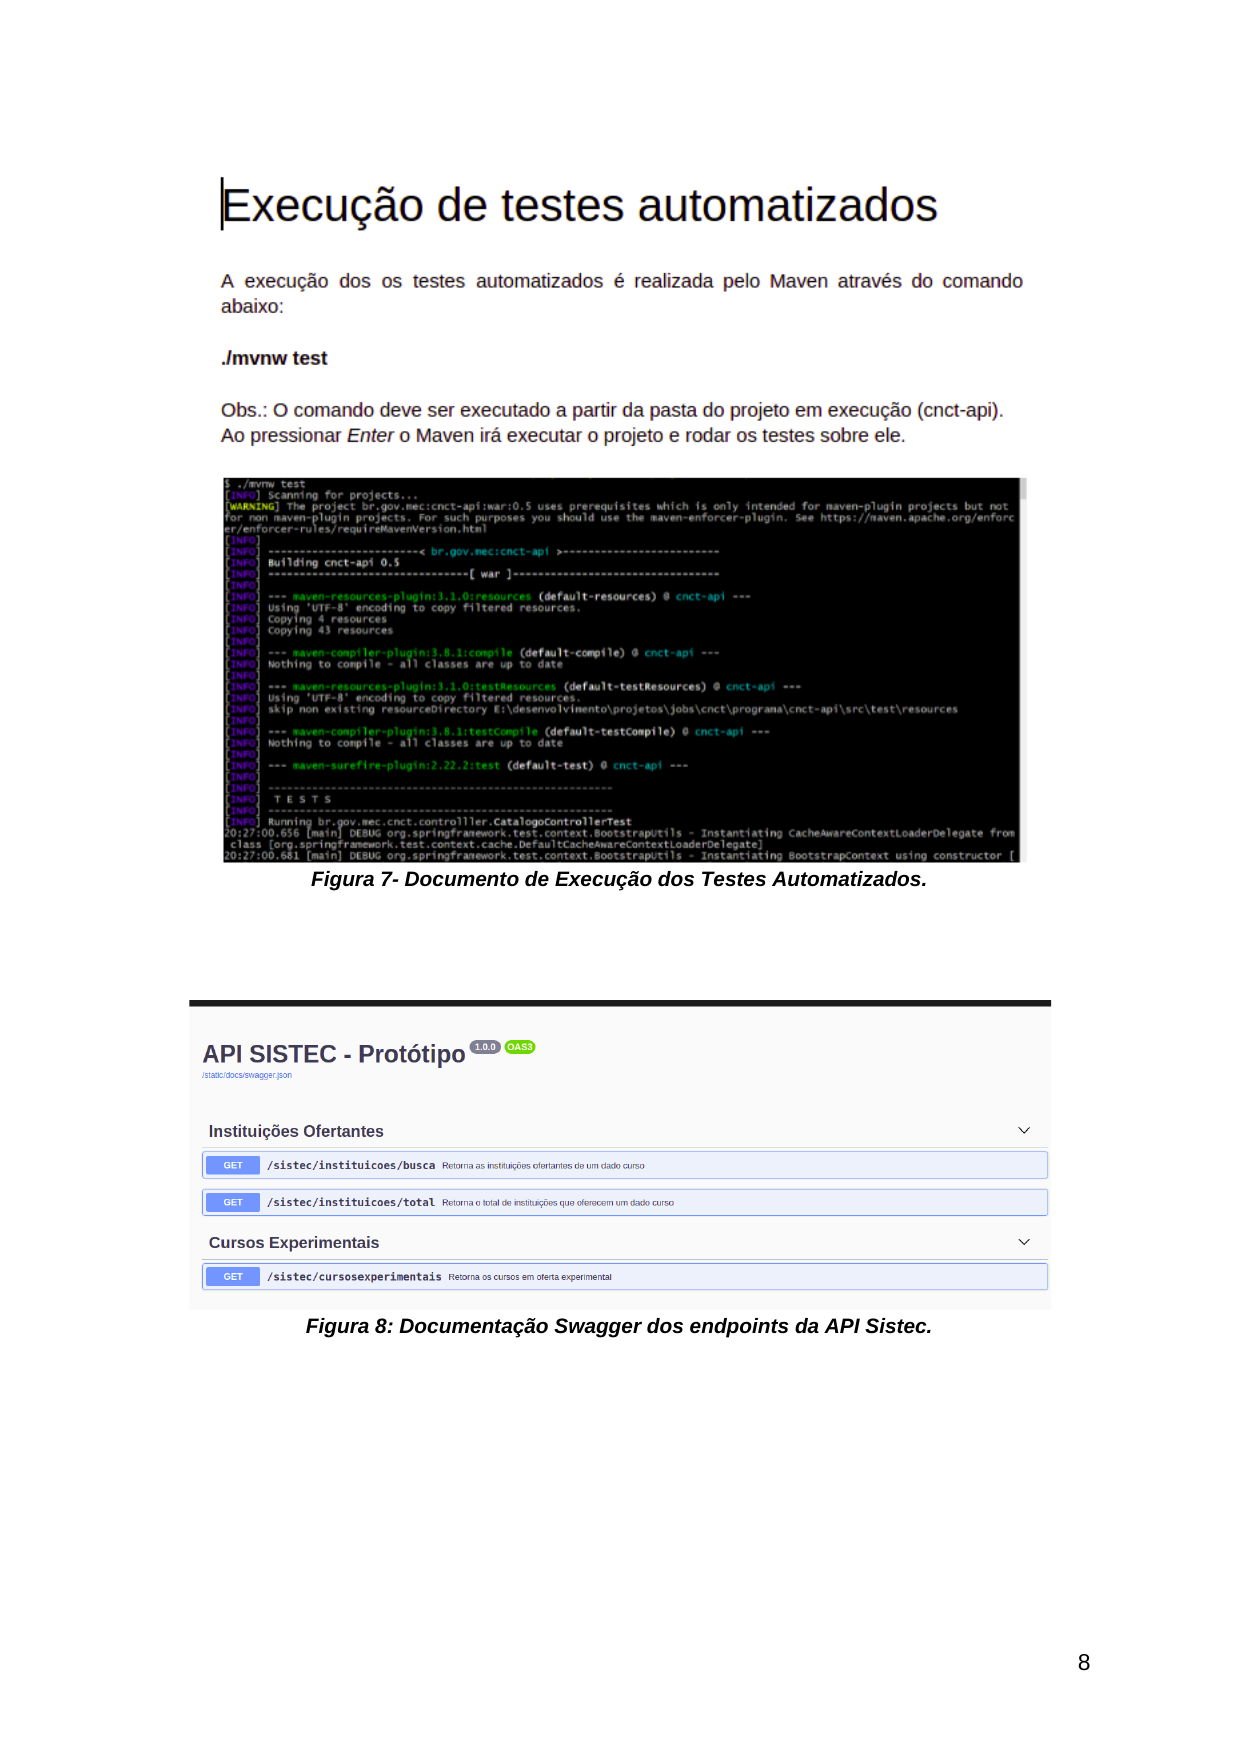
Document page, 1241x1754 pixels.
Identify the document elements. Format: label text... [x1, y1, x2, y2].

picture [189, 1000, 1052, 1310]
table_header Figura 8: Documentação Swagger dos endpoints da API Sistec. [150, 990, 1091, 1352]
table_header Figura 7- Documento de Execução dos Testes Automatizados. [150, 150, 1091, 905]
picture [209, 160, 1031, 864]
